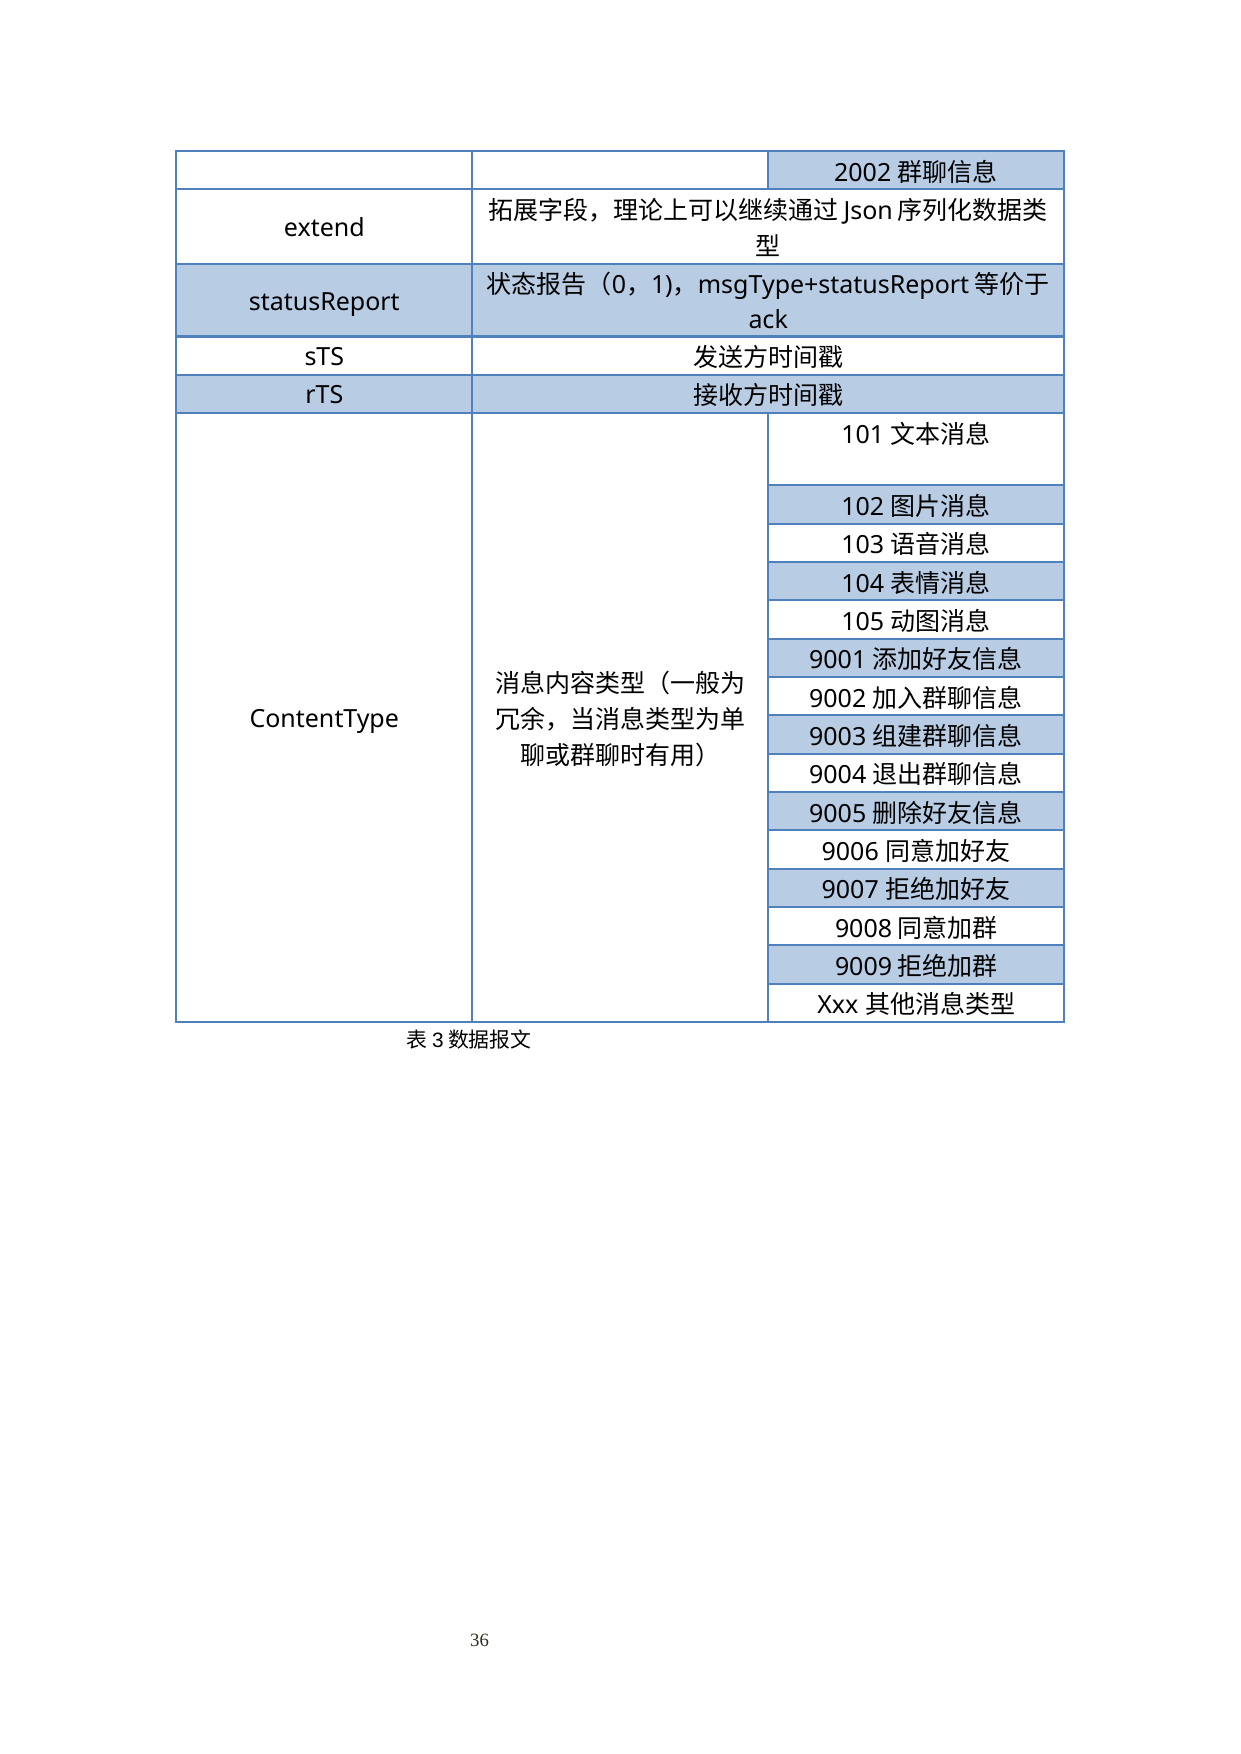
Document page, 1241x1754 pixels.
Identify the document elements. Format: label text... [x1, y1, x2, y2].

table_cell 102 图片消息 [769, 486, 1063, 523]
table_cell extend [177, 190, 471, 263]
table_cell 9009拒绝加群 [769, 946, 1063, 983]
table_cell 9008同意加群 [769, 908, 1063, 944]
text 表 3 数据报文 [362, 1023, 1053, 1053]
table_cell 接收方时间戳 [473, 376, 1063, 412]
table_cell Xxx 其他消息类型 [769, 985, 1063, 1021]
table_cell 拓展字段，理论上可以继续通过Json序列化数据类型 [473, 190, 1063, 263]
table_cell statusReport [177, 265, 471, 335]
table_cell 9003 组建群聊信息 [769, 716, 1063, 753]
table_cell 9005 删除好友信息 [769, 793, 1063, 829]
table_cell 105 动图消息 [769, 601, 1063, 638]
table_cell 发送方时间戳 [473, 338, 1063, 374]
table_cell rTS [177, 376, 471, 412]
table_cell 消息内容类型（一般为冗余，当消息类型为单聊或群聊时有用） [473, 414, 767, 1021]
table_cell 9006 同意加好友 [769, 831, 1063, 868]
table_cell 103 语音消息 [769, 525, 1063, 561]
table_cell 101 文本消息 [769, 414, 1063, 484]
table_cell sTS [177, 338, 471, 374]
table_cell 9004 退出群聊信息 [769, 755, 1063, 791]
table_cell 9001 添加好友信息 [769, 640, 1063, 676]
table_cell 2002 群聊信息 [769, 152, 1063, 188]
table_cell 状态报告（0，1)，msgType+statusReport等价于ack [473, 265, 1063, 335]
table_cell 9007 拒绝加好友 [769, 870, 1063, 906]
table_cell 104 表情消息 [769, 563, 1063, 599]
table_cell ContentType [177, 414, 471, 1021]
table_cell 9002 加入群聊信息 [769, 678, 1063, 714]
